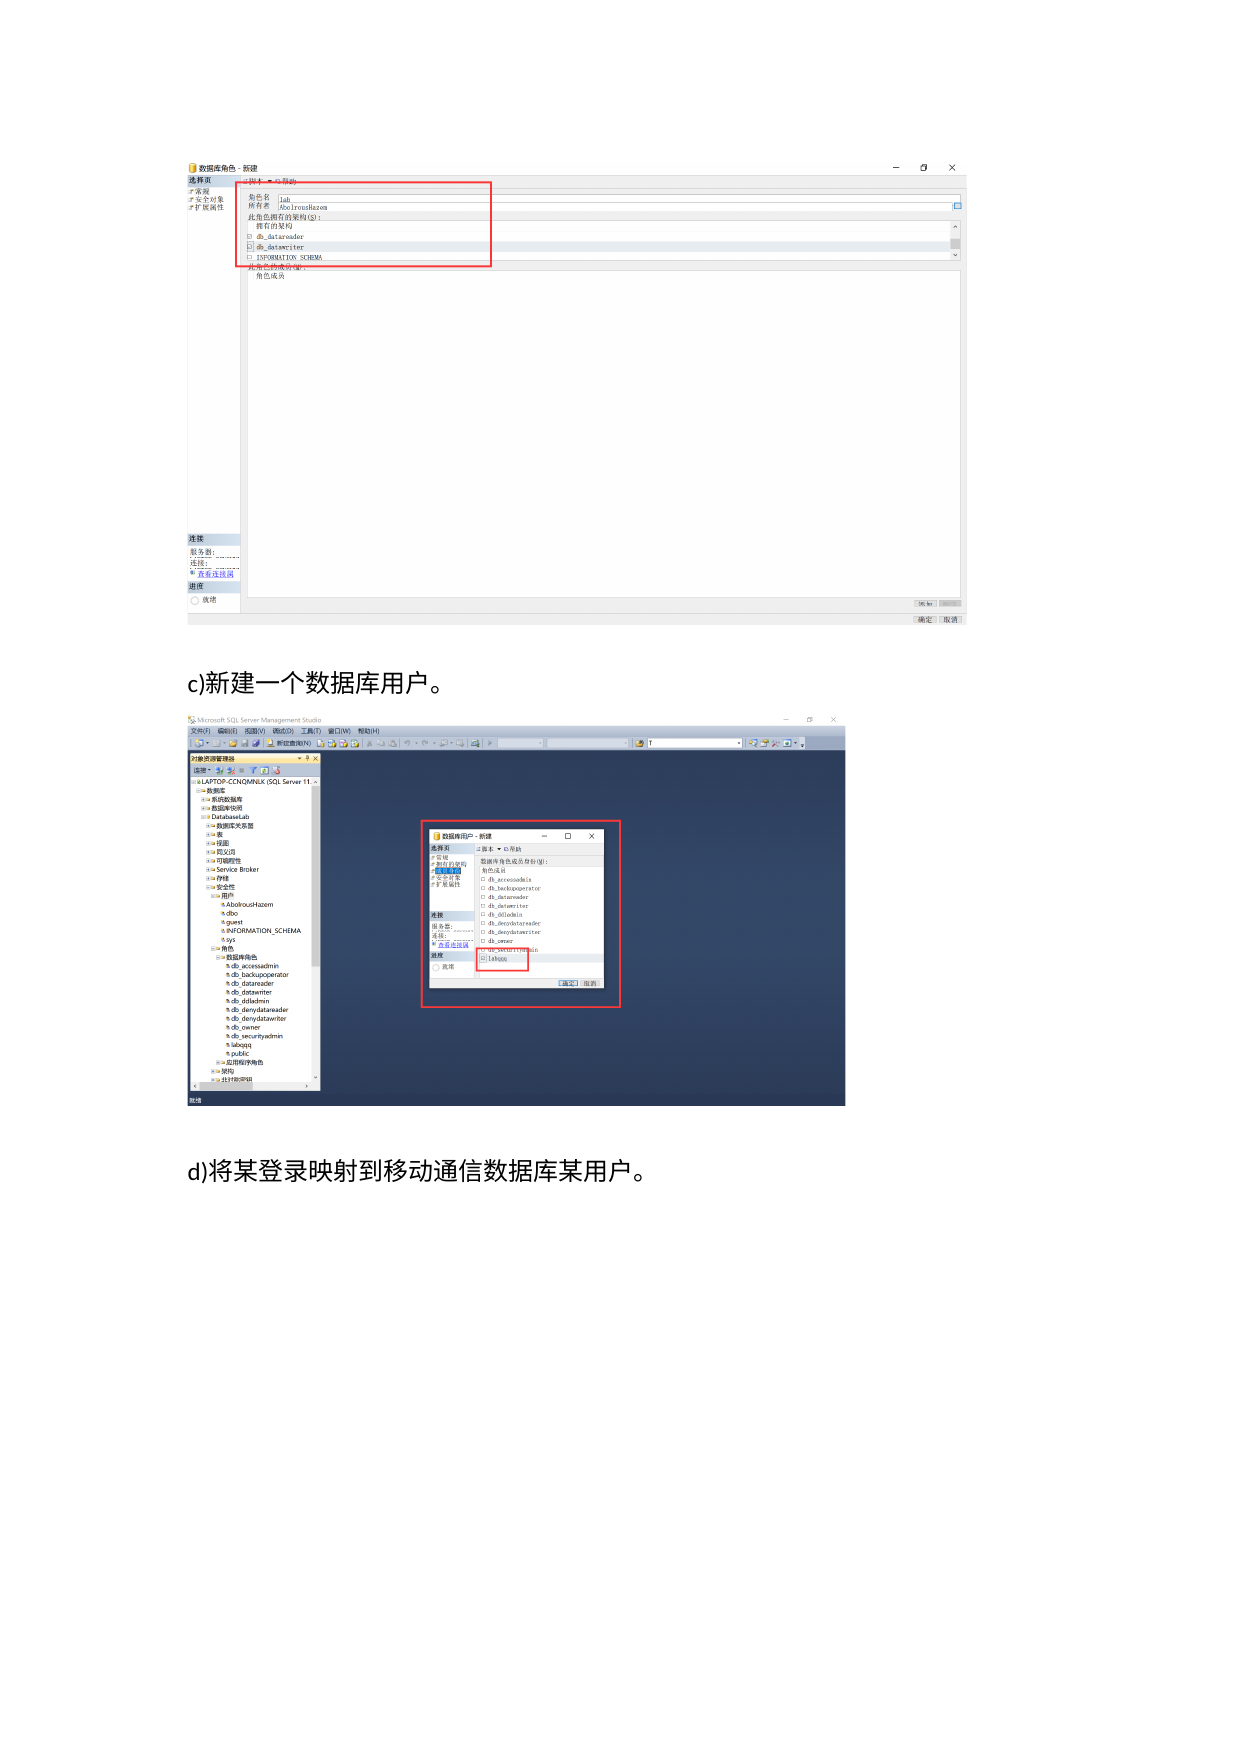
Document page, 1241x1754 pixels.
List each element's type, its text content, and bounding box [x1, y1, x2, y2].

picture [187, 162, 967, 625]
text c)新建一个数据库用户。 [187, 649, 1053, 714]
text d)将某登录映射到移动通信数据库某用户。 [187, 1137, 1053, 1202]
picture [187, 714, 846, 1106]
